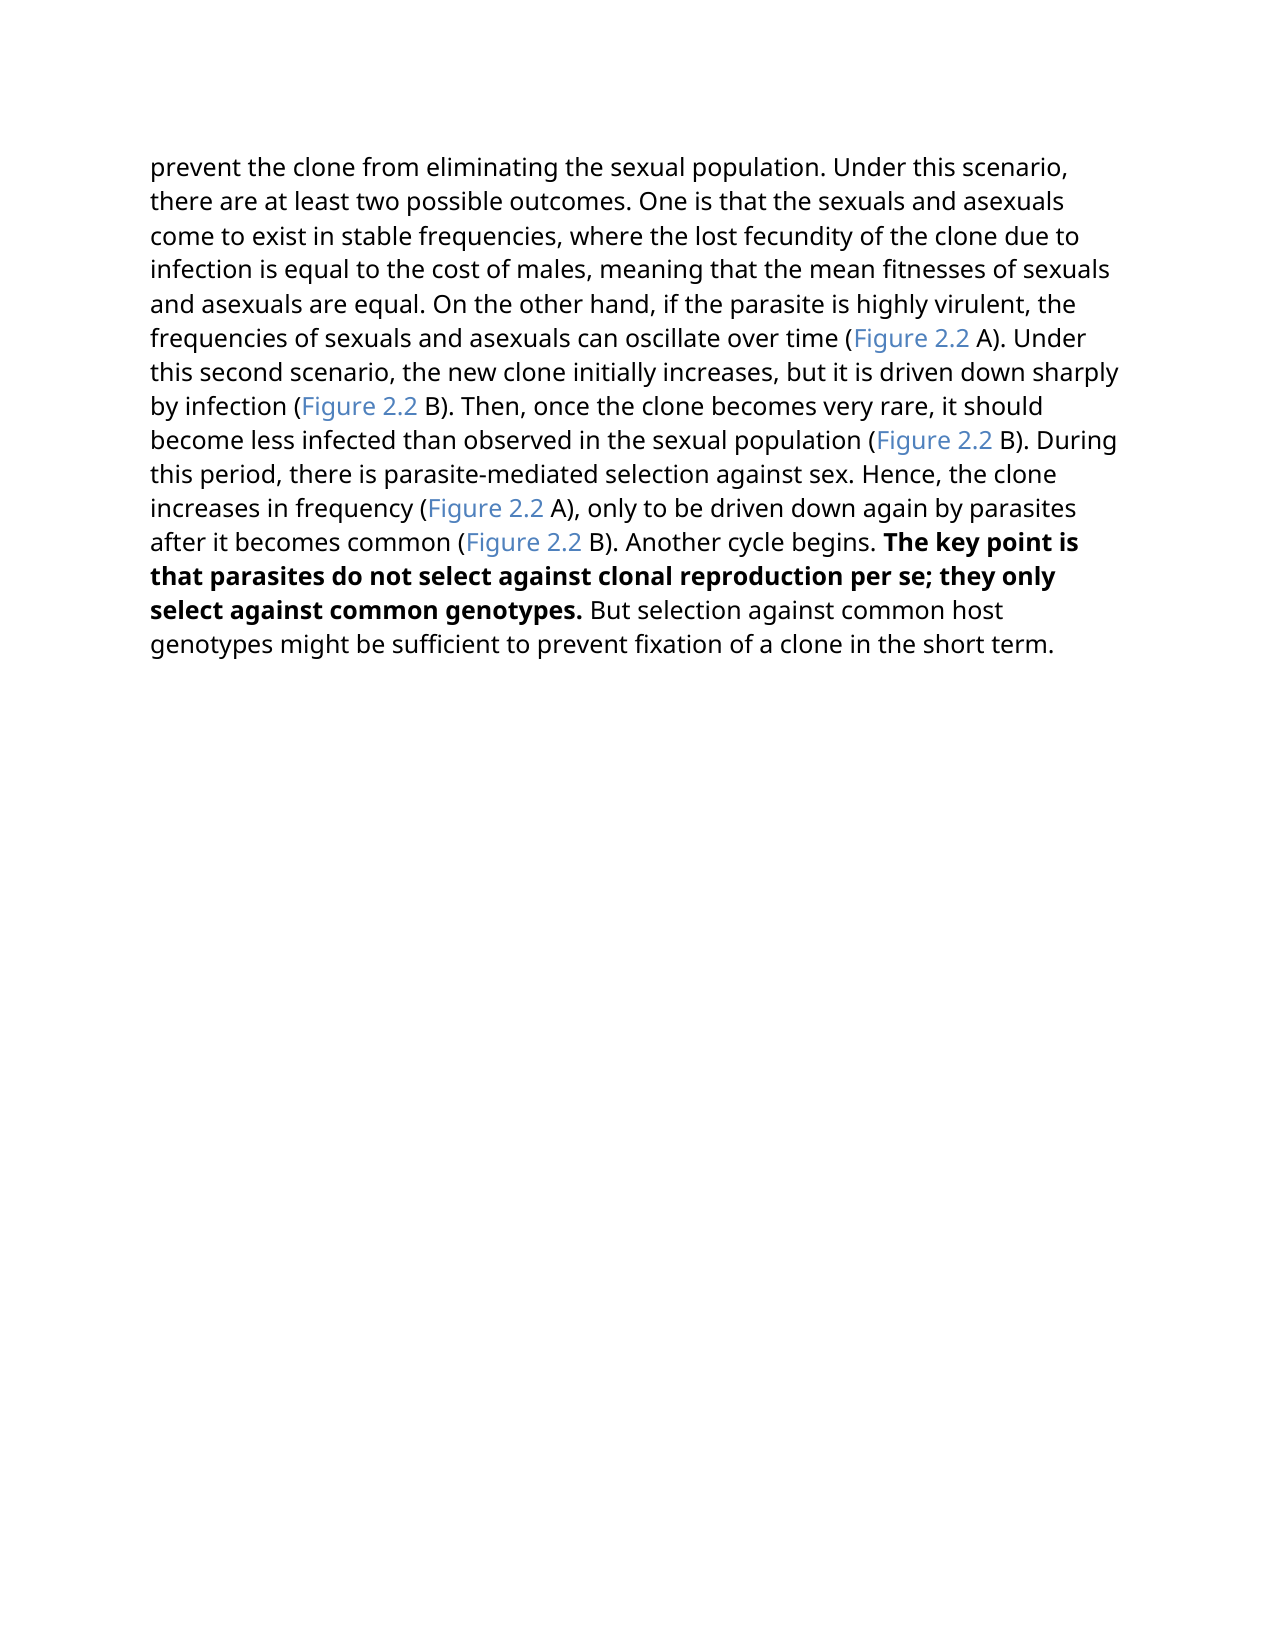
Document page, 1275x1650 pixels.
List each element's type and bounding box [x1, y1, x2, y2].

text [150, 150, 1125, 661]
